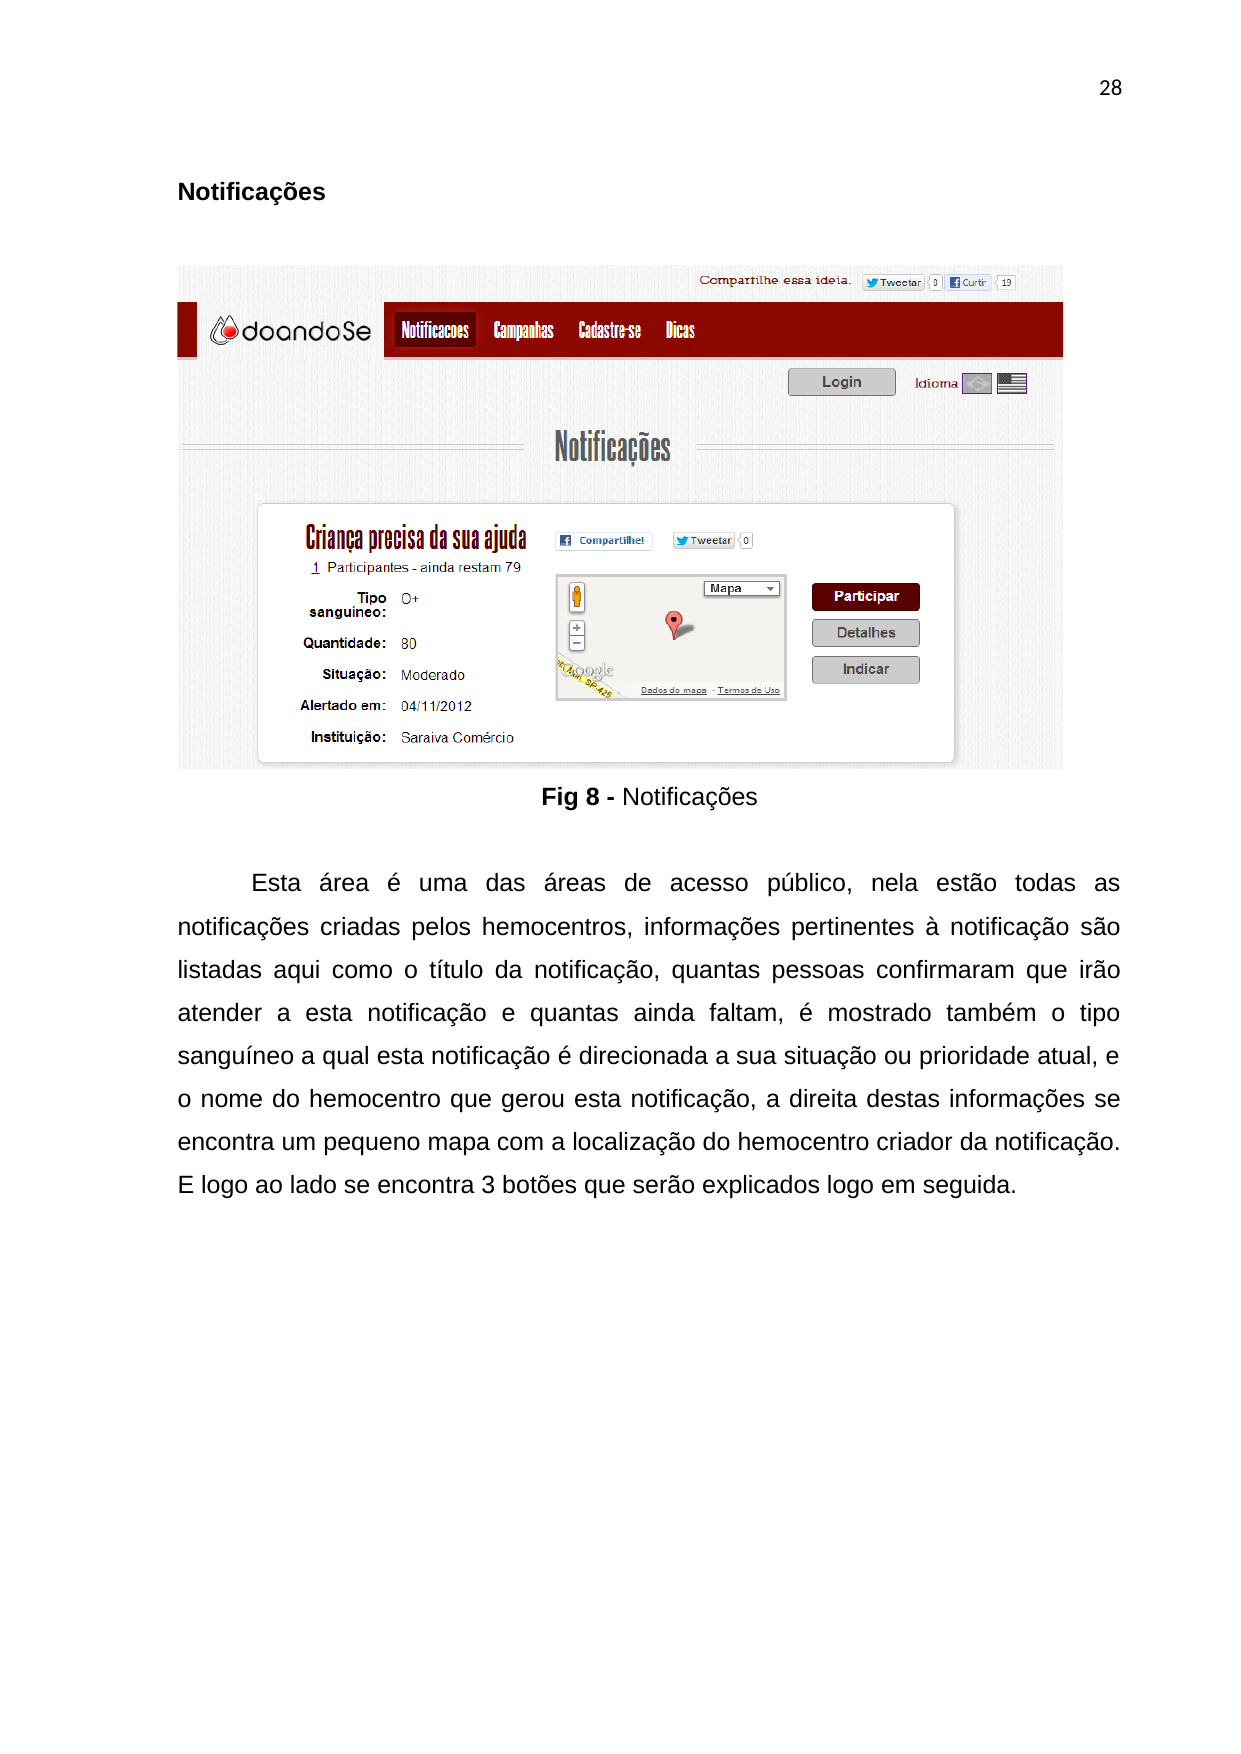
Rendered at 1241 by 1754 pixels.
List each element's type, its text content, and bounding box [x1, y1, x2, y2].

text Notificações [177, 177, 1122, 206]
text Esta área é uma das áreas de acesso público, nela estão todas as notificações criadas pelos hemocentros, informações pertinentes à notificação são listadas aqui como o título da notificação, quantas pessoas confirmaram que irão atender a esta notificação e quantas ainda faltam, é mostrado também o tipo sanguíneo a qual esta notificação é direcionada a sua situação ou prioridade atual, e o nome do hemocentro que gerou esta notificação, a direita destas informações se encontra um pequeno mapa com a localização do hemocentro criador da notificação. E logo ao lado se encontra 3 botões que serão explicados logo em seguida. [177, 868, 1122, 1199]
picture [177, 263, 1064, 769]
text Fig 8 - Notificações [177, 782, 1122, 811]
